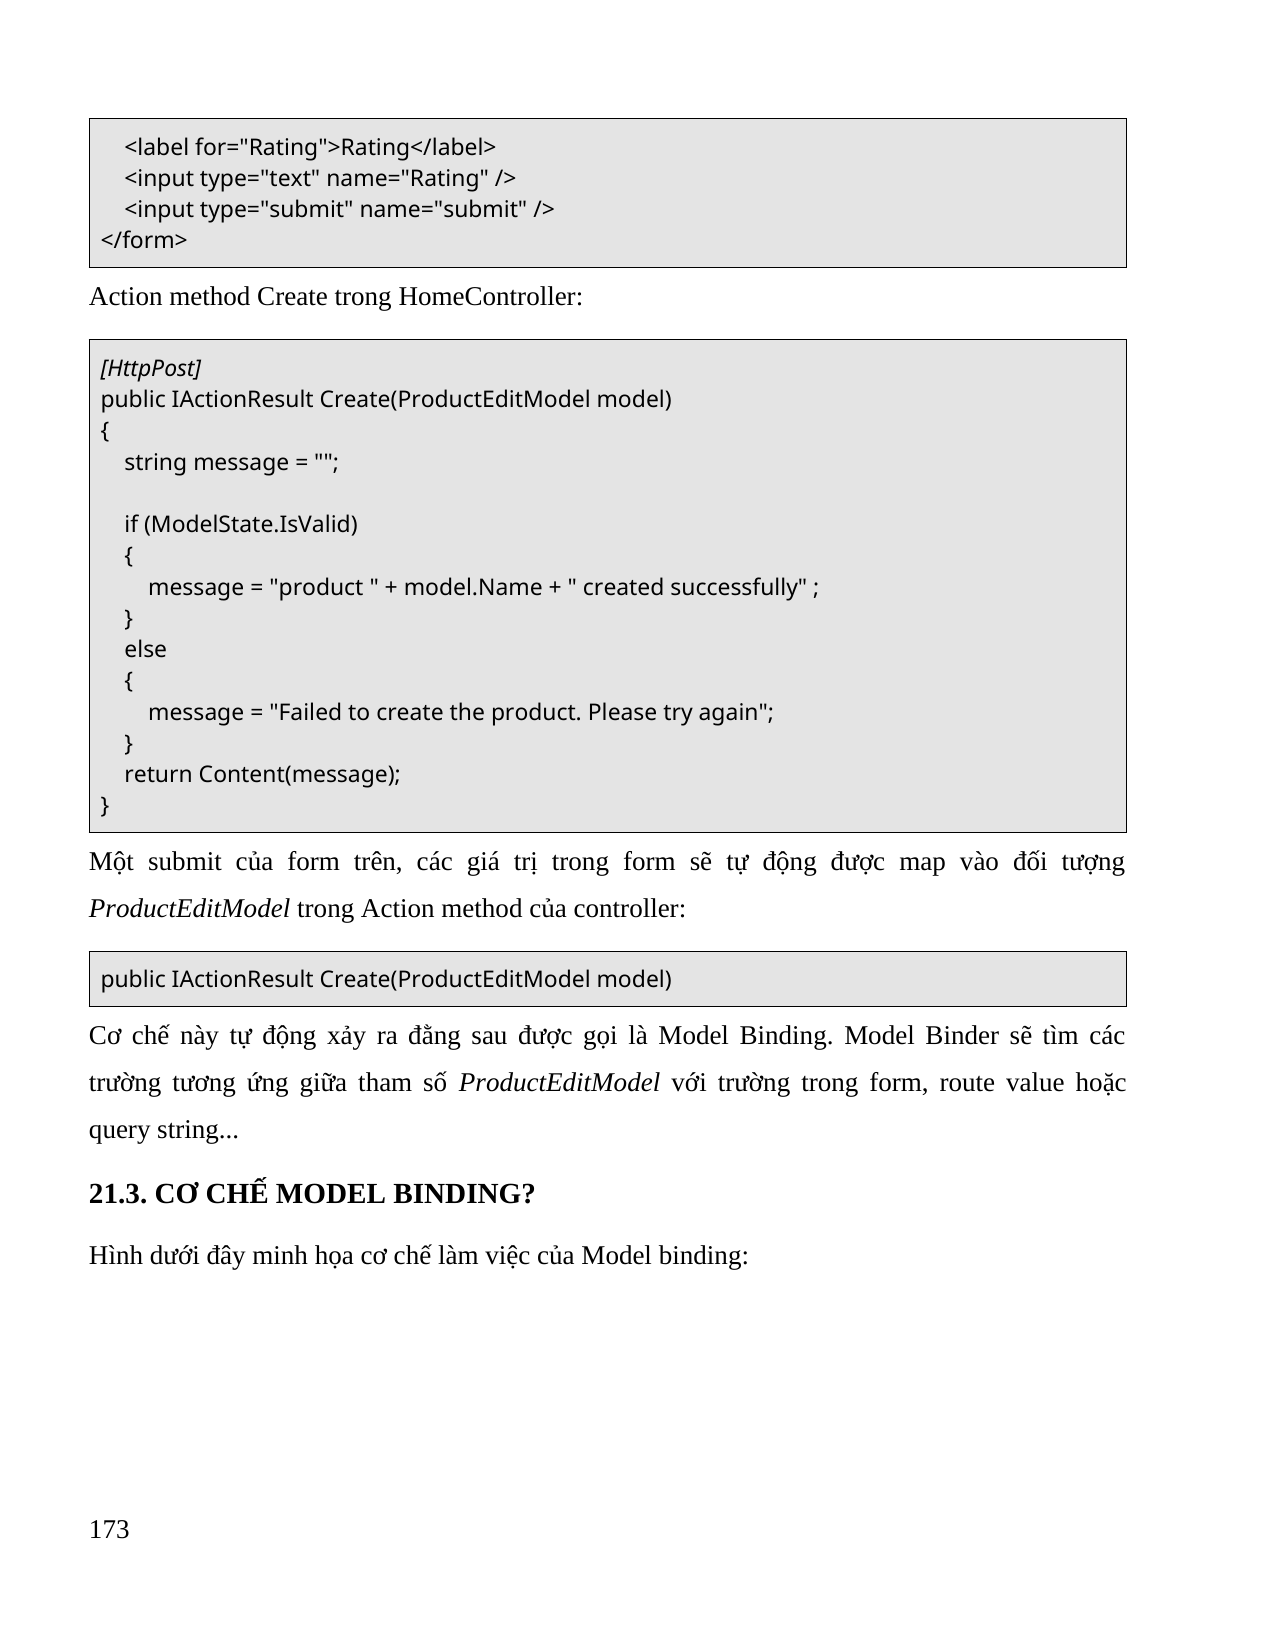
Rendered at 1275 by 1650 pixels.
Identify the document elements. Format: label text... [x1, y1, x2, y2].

subtitle 21.3. Cơ chế Model Binding? [89, 1176, 1127, 1209]
text Hình dưới đây minh họa cơ chế làm việc của Model binding: [89, 1239, 1127, 1270]
table_header public IActionResult Create(ProductEditModel model) [90, 952, 1126, 1006]
text Một submit của form trên, các giá trị trong form sẽ tự động được map vào đối tượng ProductEditModel trong Action method của controller: [89, 845, 1127, 923]
text Cơ chế này tự động xảy ra đằng sau được gọi là Model Binding. Model Binder sẽ tìm các trường tương ứng giữa tham số ProductEditModel với trường trong form, route value hoặc query string... [89, 1019, 1127, 1144]
text Action method Create trong HomeController: [89, 280, 1127, 311]
table_header [HttpPost] public IActionResult Create(ProductEditModel model) { string message = ""; if (ModelState.IsValid) { message = "product " + model.Name + " created successfully" ; } else { message = "Failed to create the product. Please try again"; } return Content(message); } [90, 340, 1126, 832]
